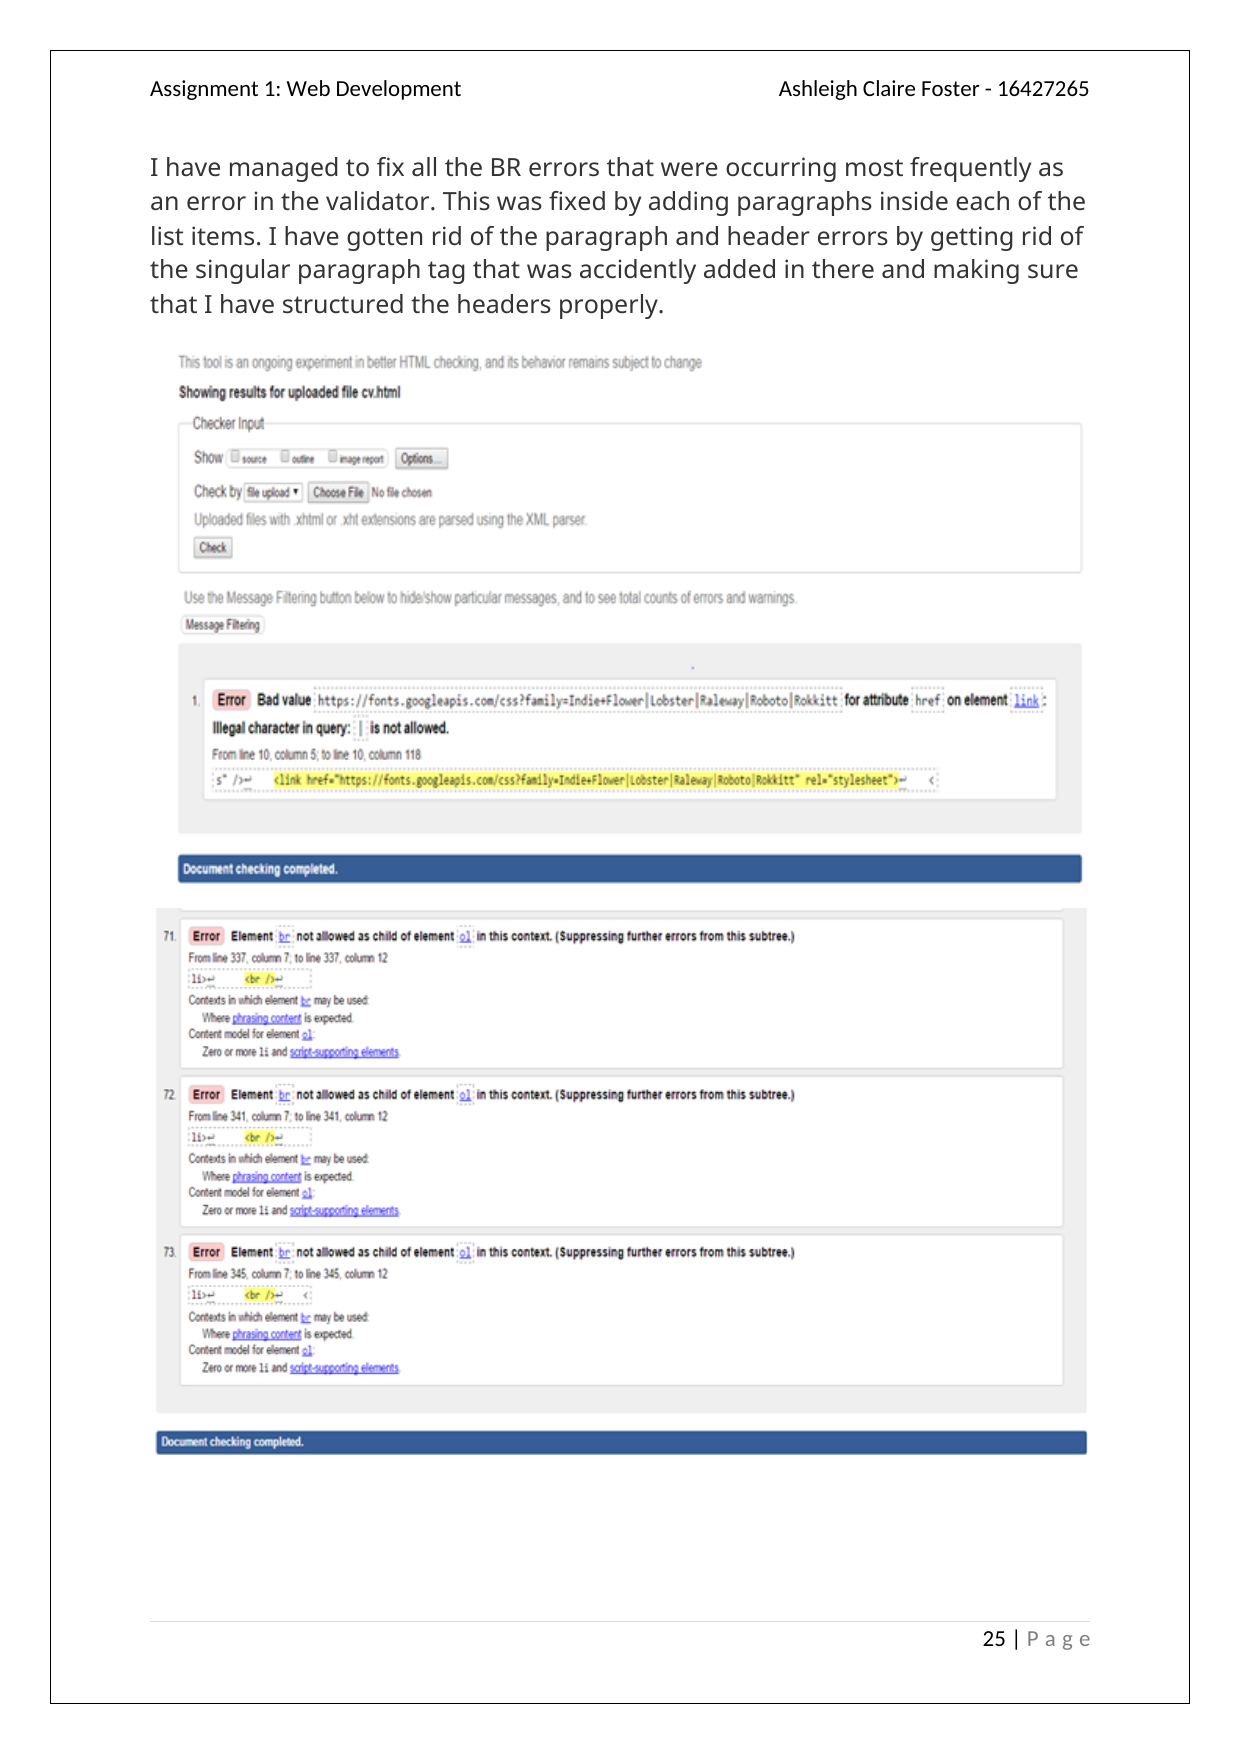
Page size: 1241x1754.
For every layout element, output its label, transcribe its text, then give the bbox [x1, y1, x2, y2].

picture [150, 908, 1087, 1458]
picture [150, 345, 1088, 887]
text I have managed to fix all the BR errors that were occurring most frequently as an error in the validator. This was fixed by adding paragraphs inside each of the list items. I have gotten rid of the paragraph and header errors by getting rid of the singular paragraph tag that was accidently added in there and making sure that I have structured the headers properly. [150, 150, 1090, 320]
